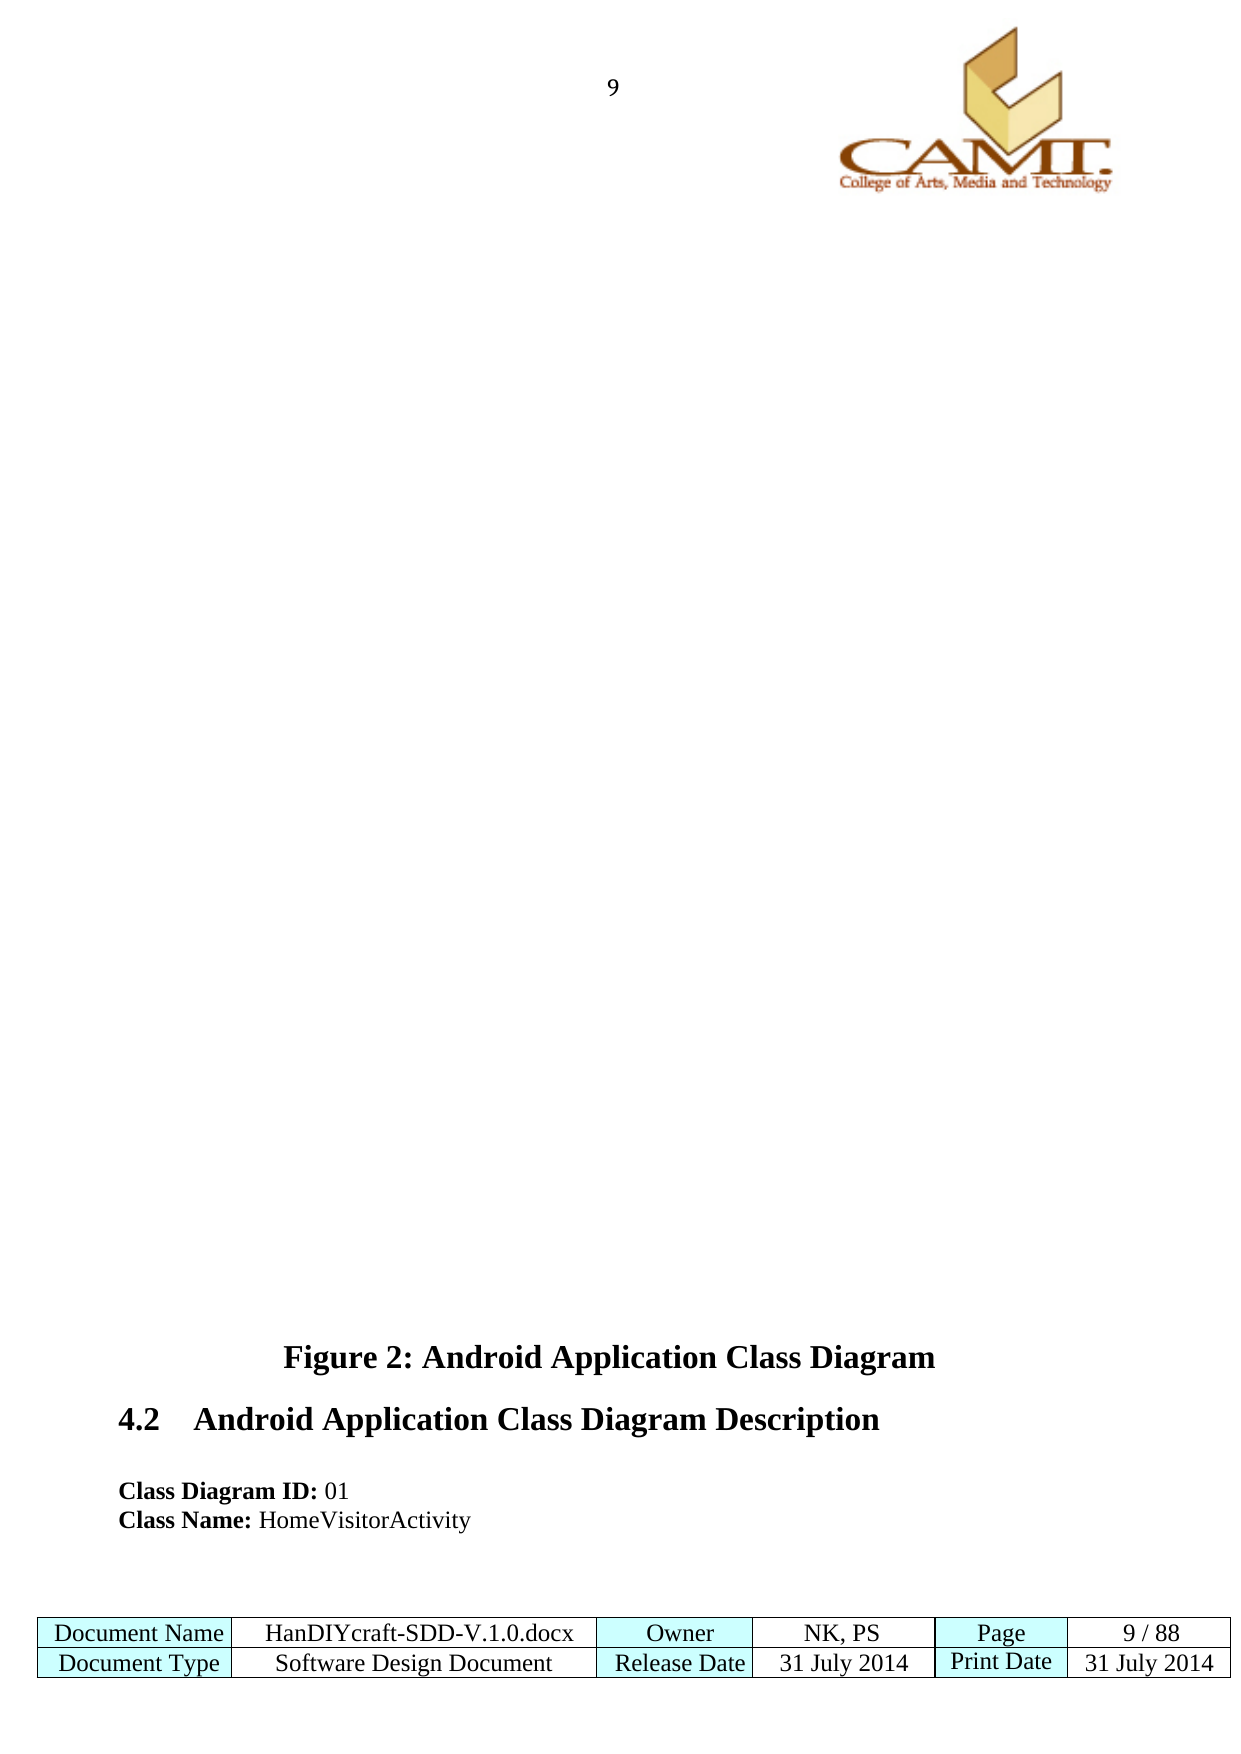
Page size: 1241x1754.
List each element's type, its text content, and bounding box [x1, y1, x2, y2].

list Android Application Class Diagram Description [118, 1399, 1108, 1438]
text Class Diagram ID: 01 [118, 1476, 1108, 1505]
text Class Name: HomeVisitorActivity [118, 1505, 1108, 1534]
picture [755, 18, 1221, 207]
